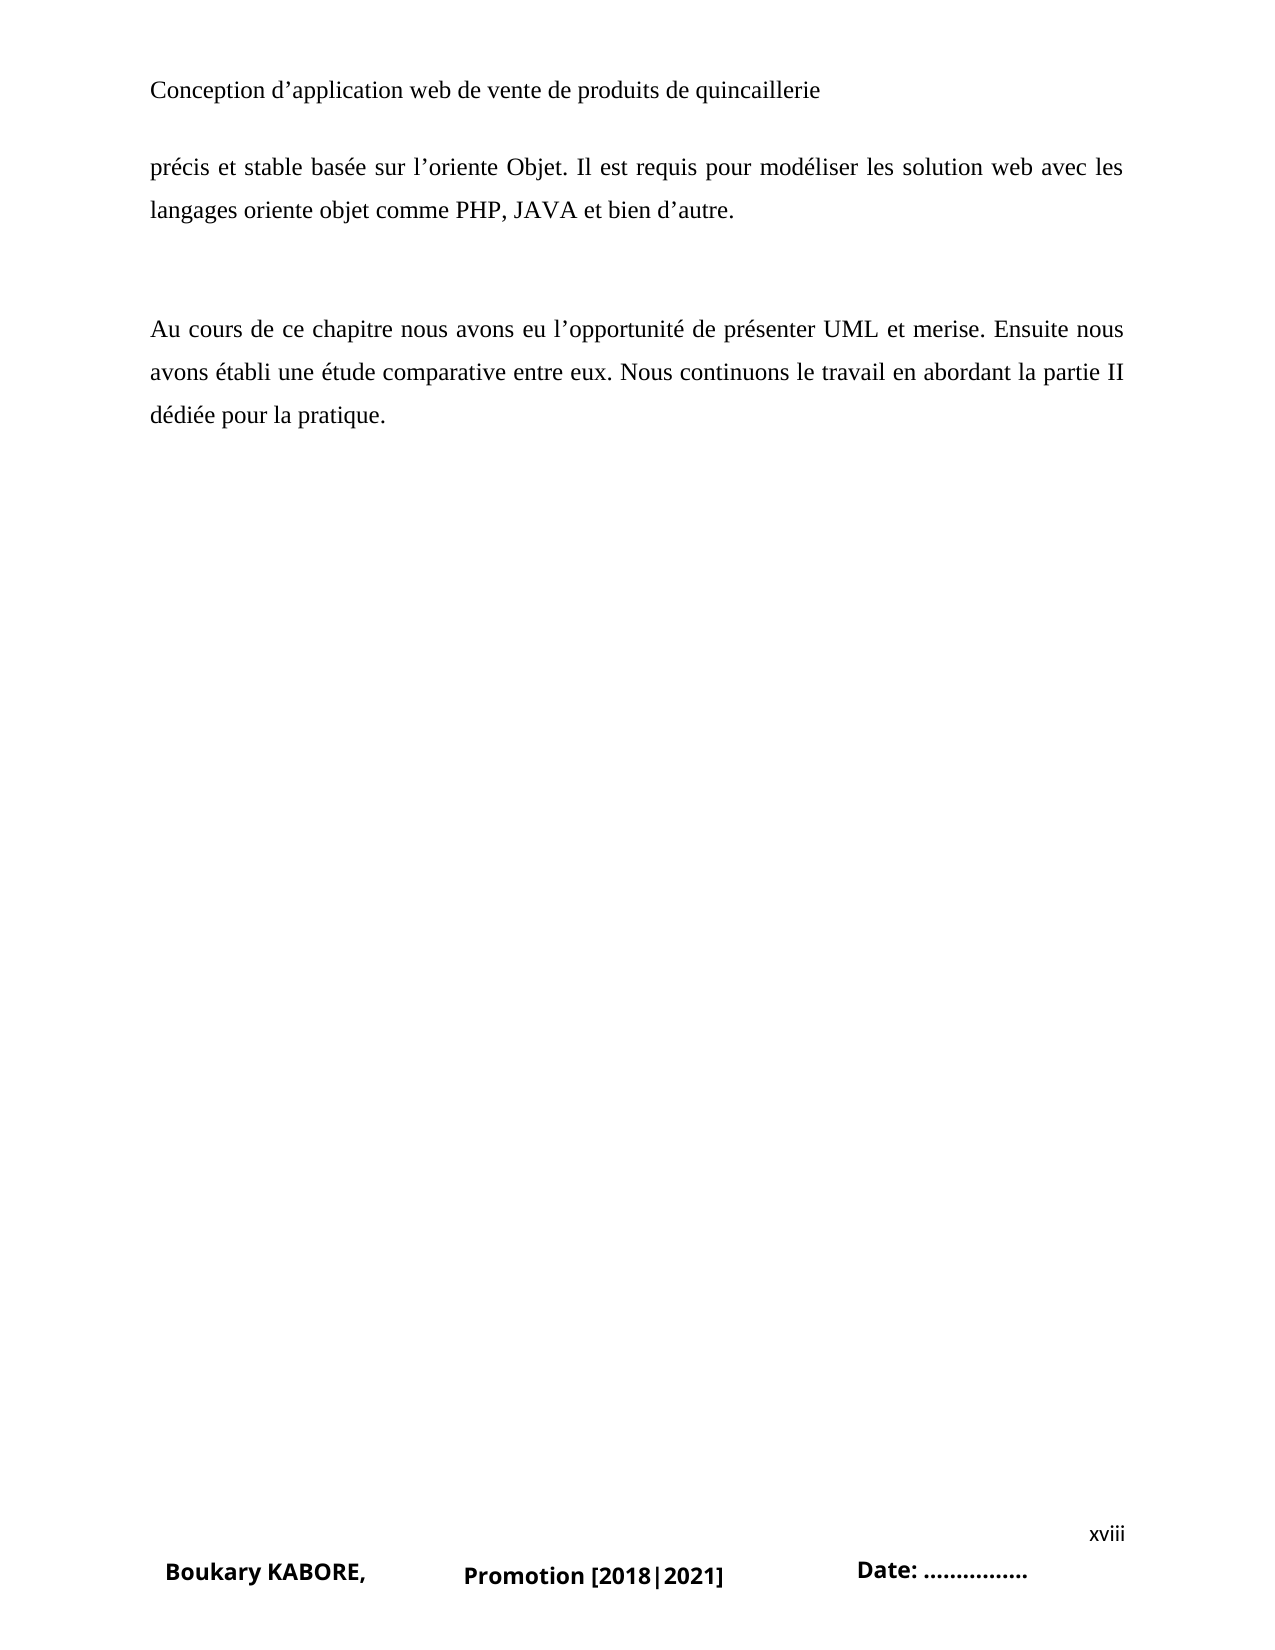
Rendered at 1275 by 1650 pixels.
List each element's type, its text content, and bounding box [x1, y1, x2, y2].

text Au cours de ce chapitre nous avons eu l’opportunité de présenter UML et merise. Ensuite nous avons établi une étude comparative entre eux. Nous continuons le travail en abordant la partie II dédiée pour la pratique. [150, 314, 1125, 429]
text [150, 152, 1125, 224]
